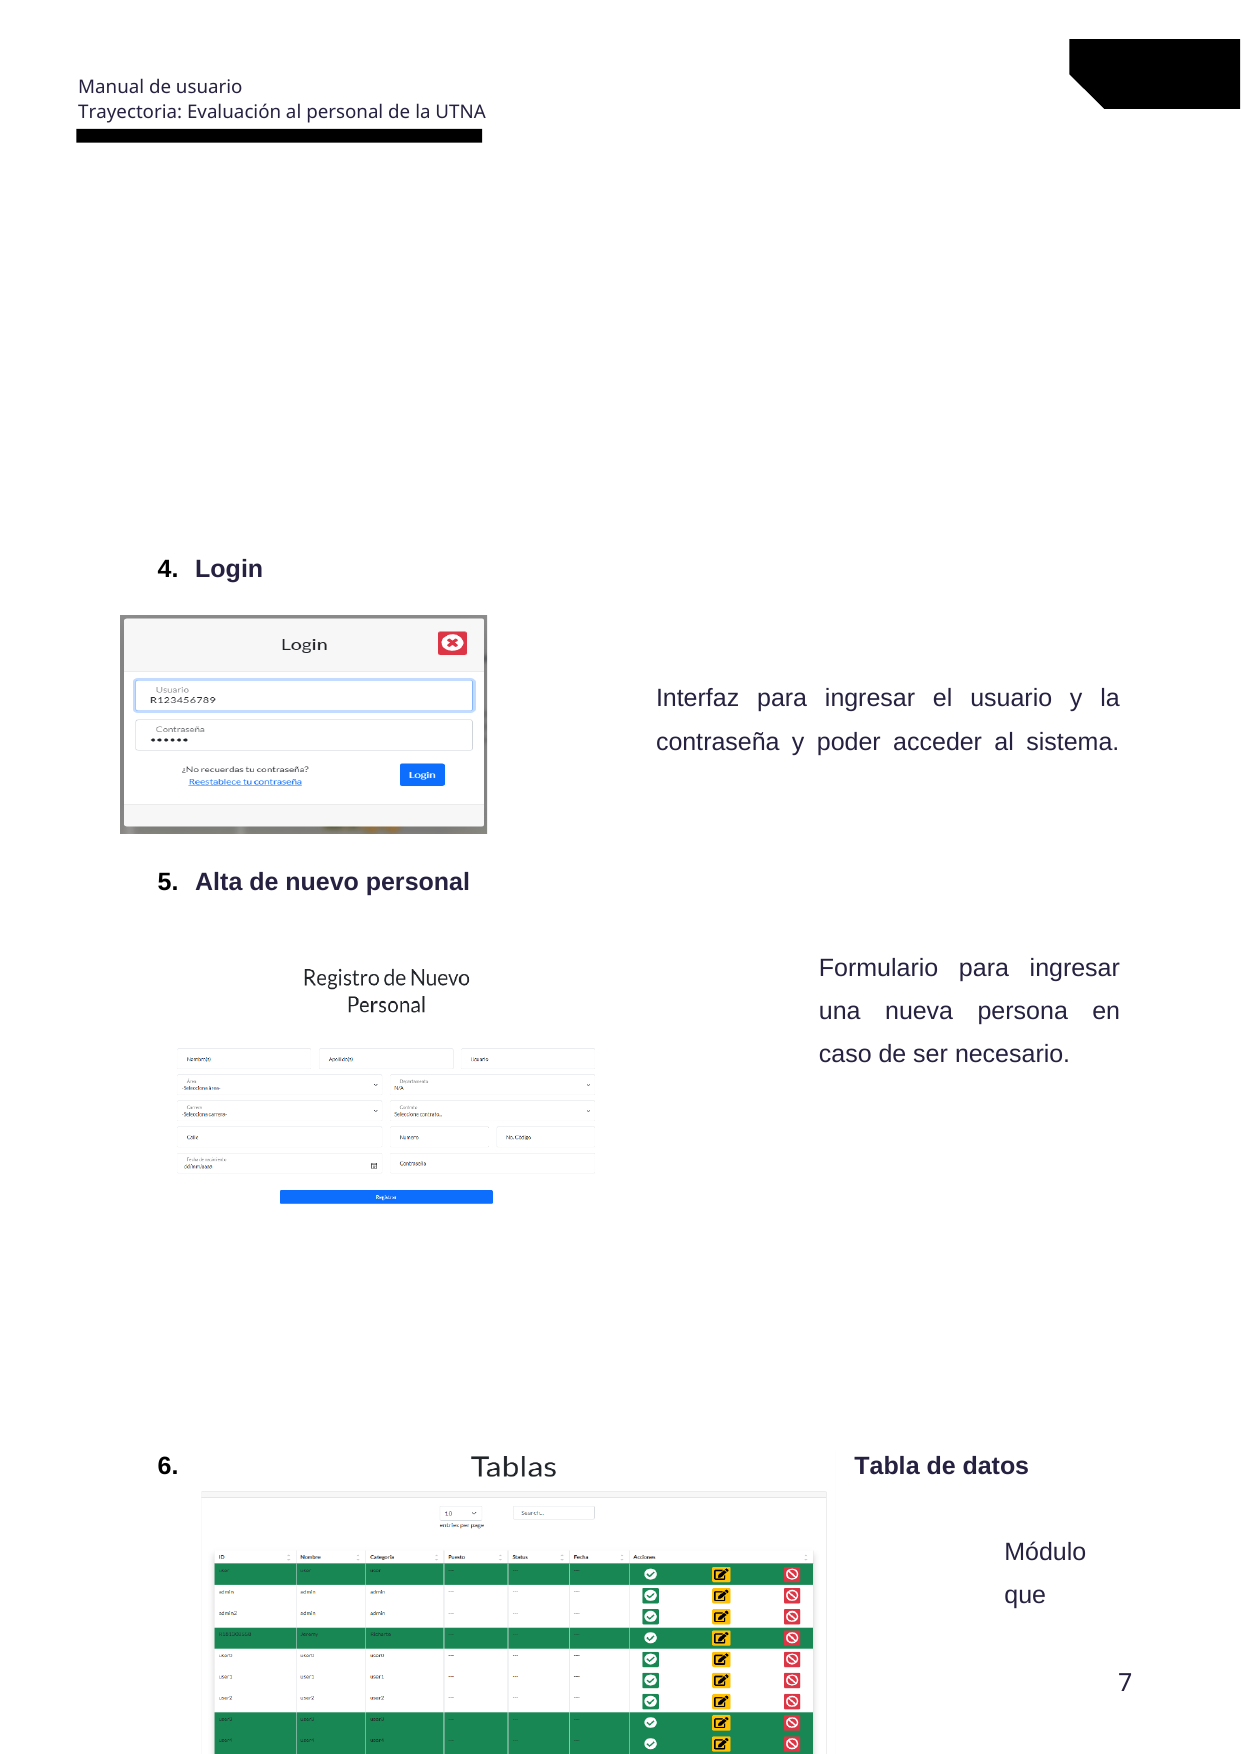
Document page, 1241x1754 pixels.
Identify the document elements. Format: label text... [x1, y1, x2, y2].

list Tabla de datos [157, 1451, 196, 1480]
list Tabla de datos [836, 1451, 1120, 1480]
text Interfaz para ingresar el usuario y la contraseña y poder acceder al sistema. [488, 683, 1120, 806]
picture [122, 953, 650, 1240]
list Alta de nuevo personal [157, 866, 1120, 895]
picture [196, 1451, 836, 1754]
text Formulario para ingresar una nueva persona en caso de ser necesario. [650, 953, 1120, 1068]
list Login [157, 554, 1120, 583]
picture [120, 615, 488, 834]
text Módulo que muestra cada uno del personal para realizar evaluación que se encuentra en la BD. [836, 1537, 1120, 1609]
